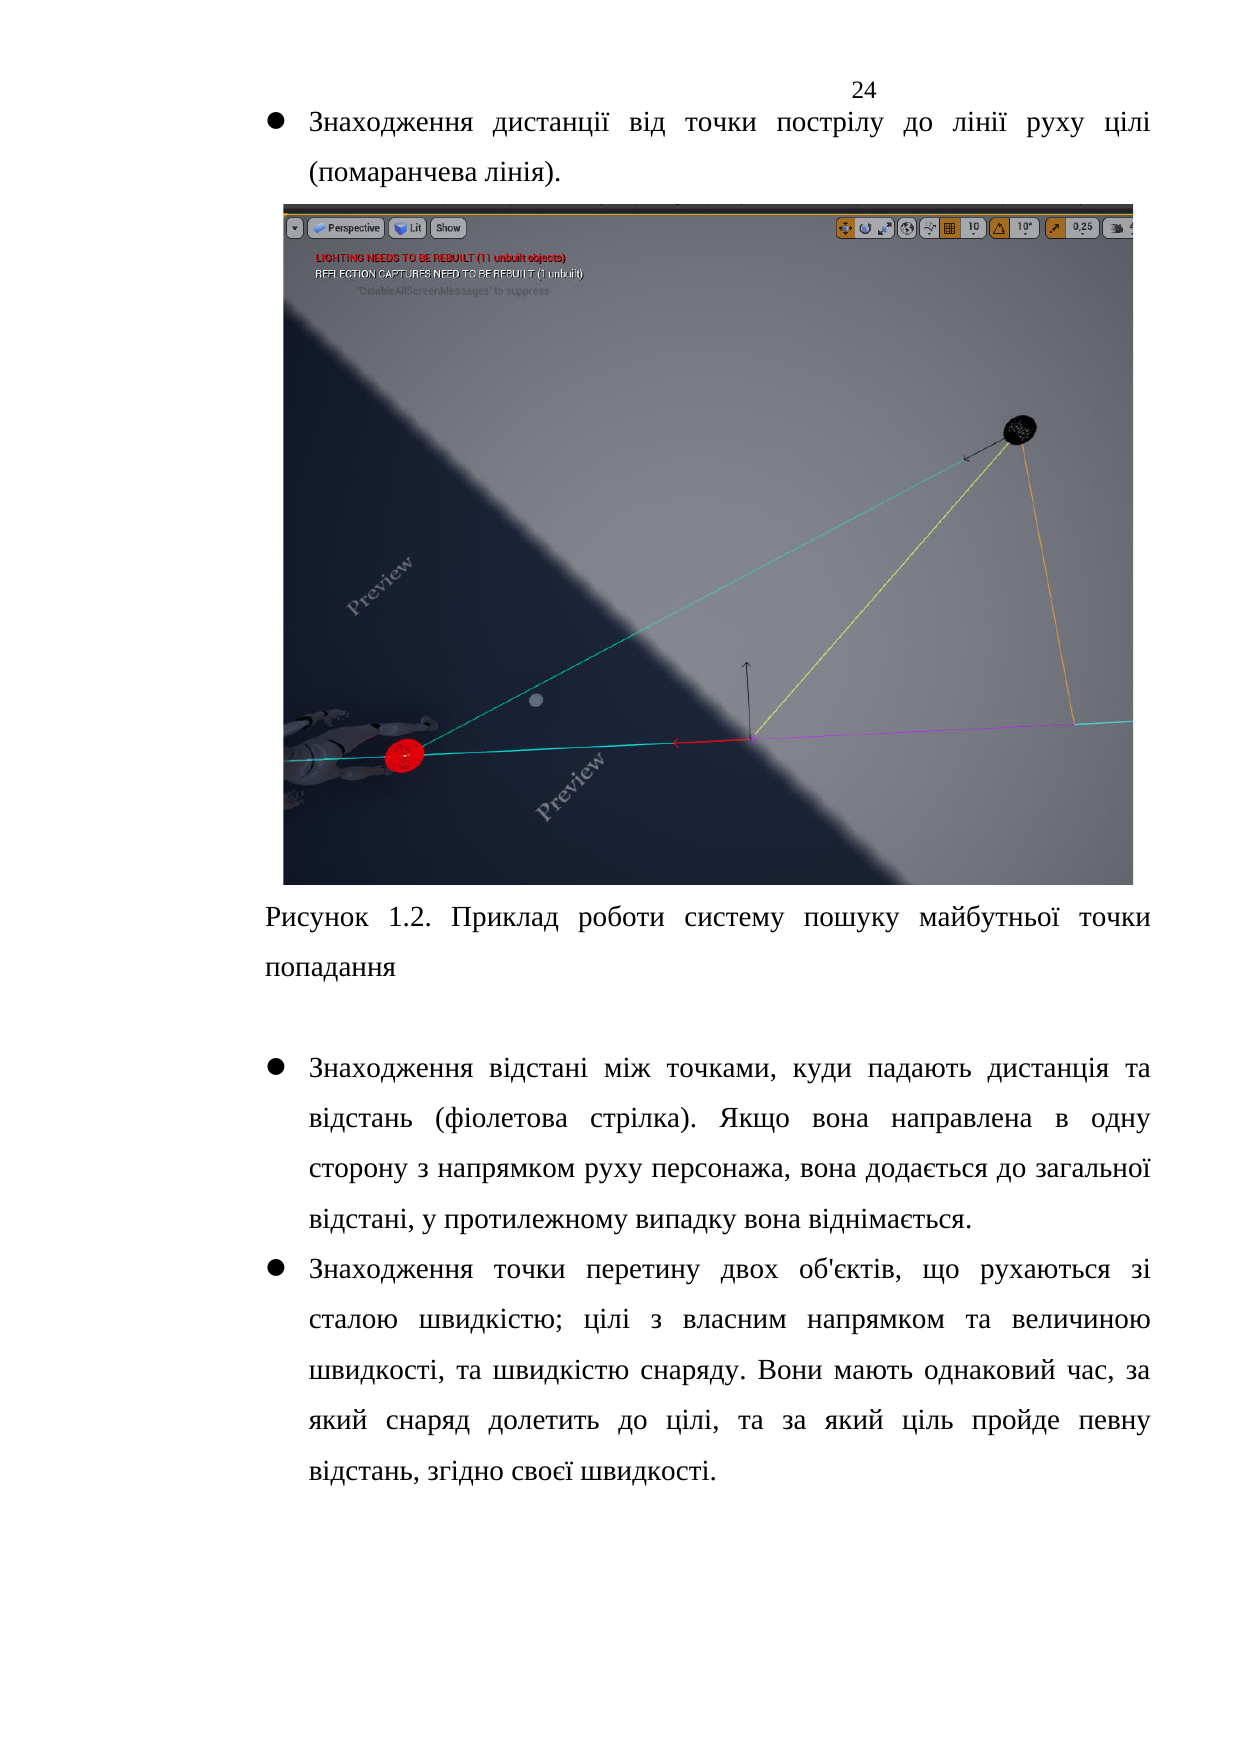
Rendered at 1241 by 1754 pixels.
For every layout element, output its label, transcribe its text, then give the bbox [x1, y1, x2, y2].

list Рисунок 1.2. Приклад роботи систему пошуку майбутньої точки попадання [265, 899, 1152, 983]
list Знаходження дистанції від точки пострілу до лінії руху цілі (помаранчева лінія). [265, 104, 1152, 188]
picture [283, 204, 1134, 885]
list Знаходження відстані між точками, куди падають дистанція та відстань (фіолетова стрілка). Якщо вона направлена в одну сторону з напрямком руху персонажа, вона додається до загальної відстані, у протилежному випадку вона віднімається. [265, 1050, 1152, 1234]
list Знаходження точки перетину двох об'єктів, що рухаються зі сталою швидкістю; цілі з власним напрямком та величиною швидкості, та швидкістю снаряду. Вони мають однаковий час, за який снаряд долетить до цілі, та за який ціль пройде певну відстань, згідно своєї швидкості. [265, 1251, 1152, 1486]
